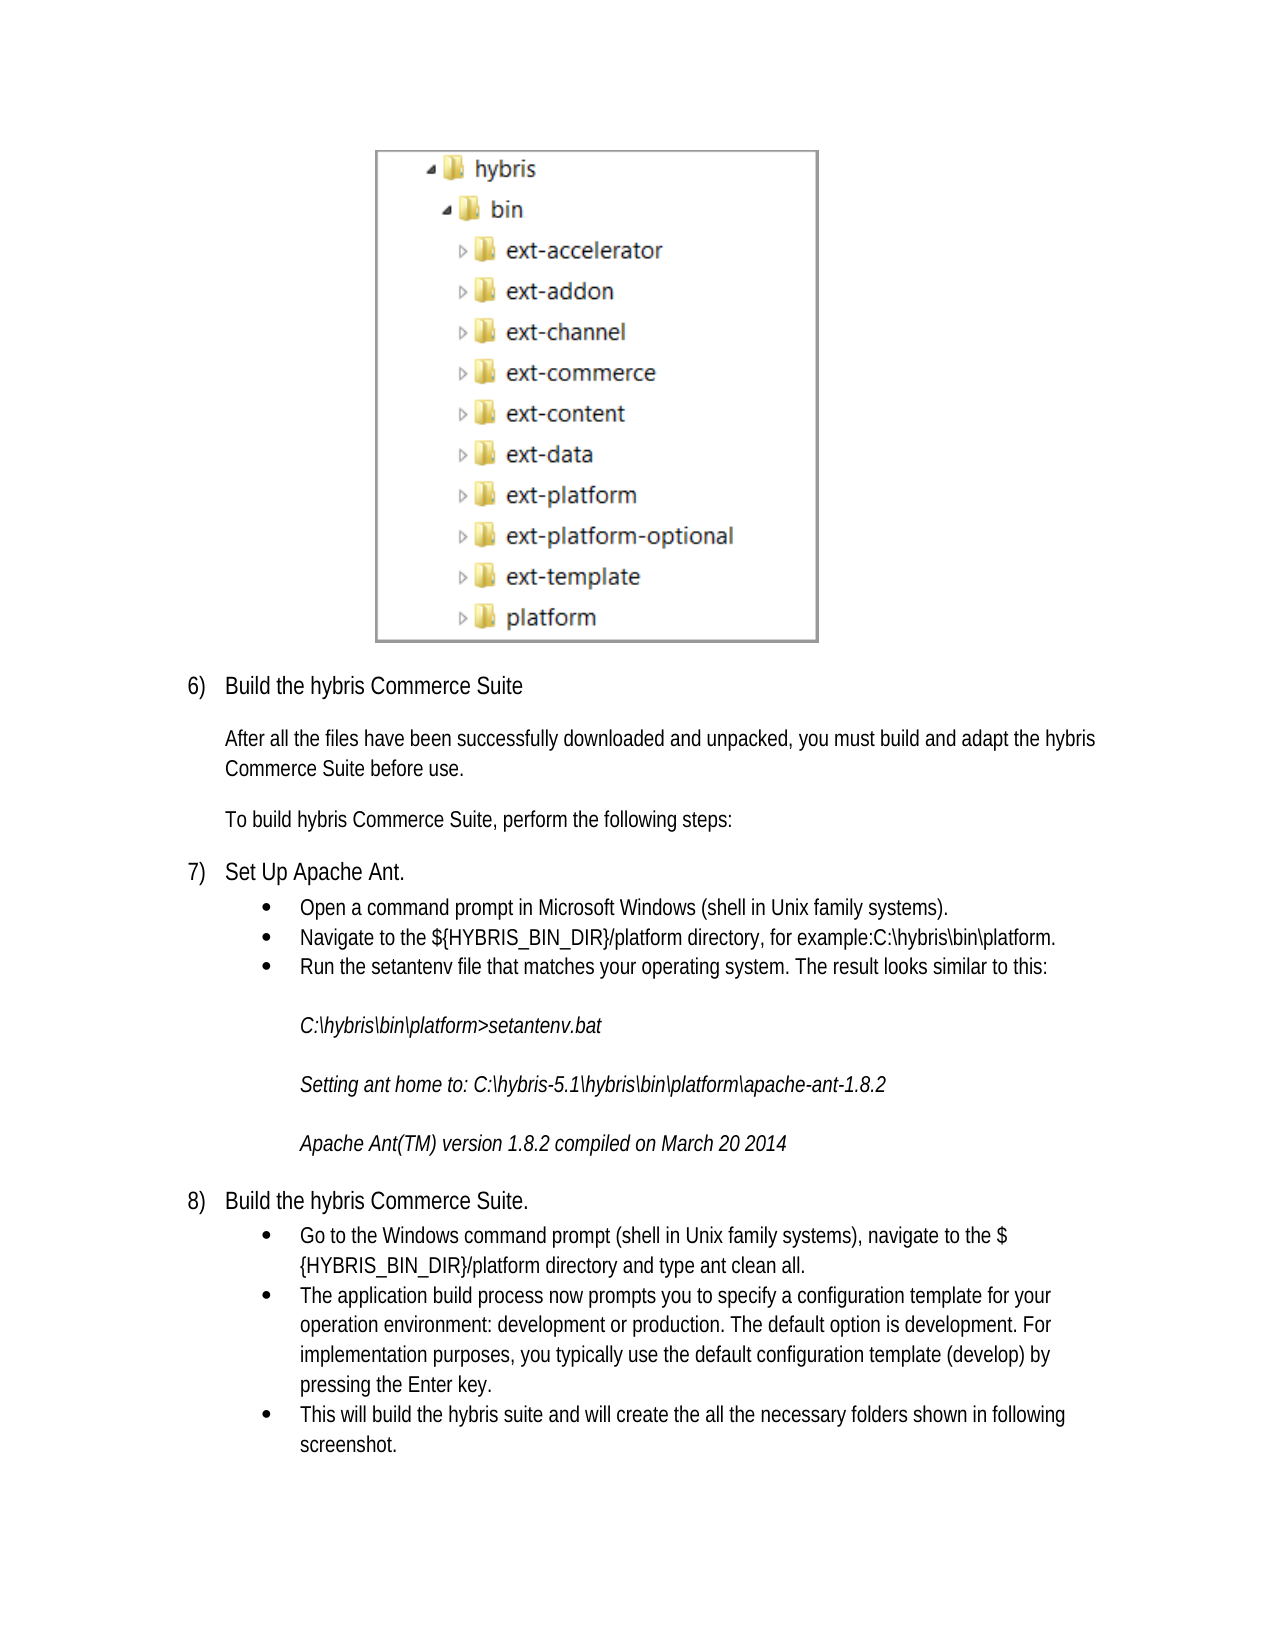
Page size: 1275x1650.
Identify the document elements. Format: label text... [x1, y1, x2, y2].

list Build the hybris Commerce Suite. [187, 1186, 1125, 1214]
list Run the setantenv file that matches your operating system. The result looks similar to this: [262, 950, 1125, 980]
picture [375, 150, 819, 643]
list Go to the Windows command prompt (shell in Unix family systems), navigate to the ${HYBRIS_BIN_DIR}/platform directory and type ant clean all. [262, 1219, 1125, 1278]
list Navigate to the ${HYBRIS_BIN_DIR}/platform directory, for example:C:\hybris\bin\platform. [262, 920, 1125, 950]
list This will build the hybris suite and will create the all the necessary folders shown in following screenshot. [262, 1397, 1125, 1457]
text Setting ant home to: C:\hybris-5.1\hybris\bin\platform\apache-ant-1.8.2 [262, 1068, 1125, 1098]
list Set Up Apache Ant. [187, 857, 1125, 886]
text C:\hybris\bin\platform>setantenv.bat [262, 1009, 1125, 1039]
list Build the hybris Commerce Suite [187, 671, 1125, 700]
text After all the files have been successfully downloaded and unpacked, you must build and adapt the hybris Commerce Suite before use. [225, 725, 1125, 782]
list Open a command prompt in Microsoft Windows (shell in Unix family systems). [262, 890, 1125, 920]
text To build hybris Commerce Suite, perform the following steps: [225, 806, 1125, 833]
list The application build process now prompts you to specify a configuration template for your operation environment: development or production. The default option is development. For implementation purposes, you typically use the default configuration template (develop) by pressing the Enter key. [262, 1278, 1125, 1397]
text Apache Ant(TM) version 1.8.2 compiled on March 20 2014 [262, 1127, 1125, 1157]
